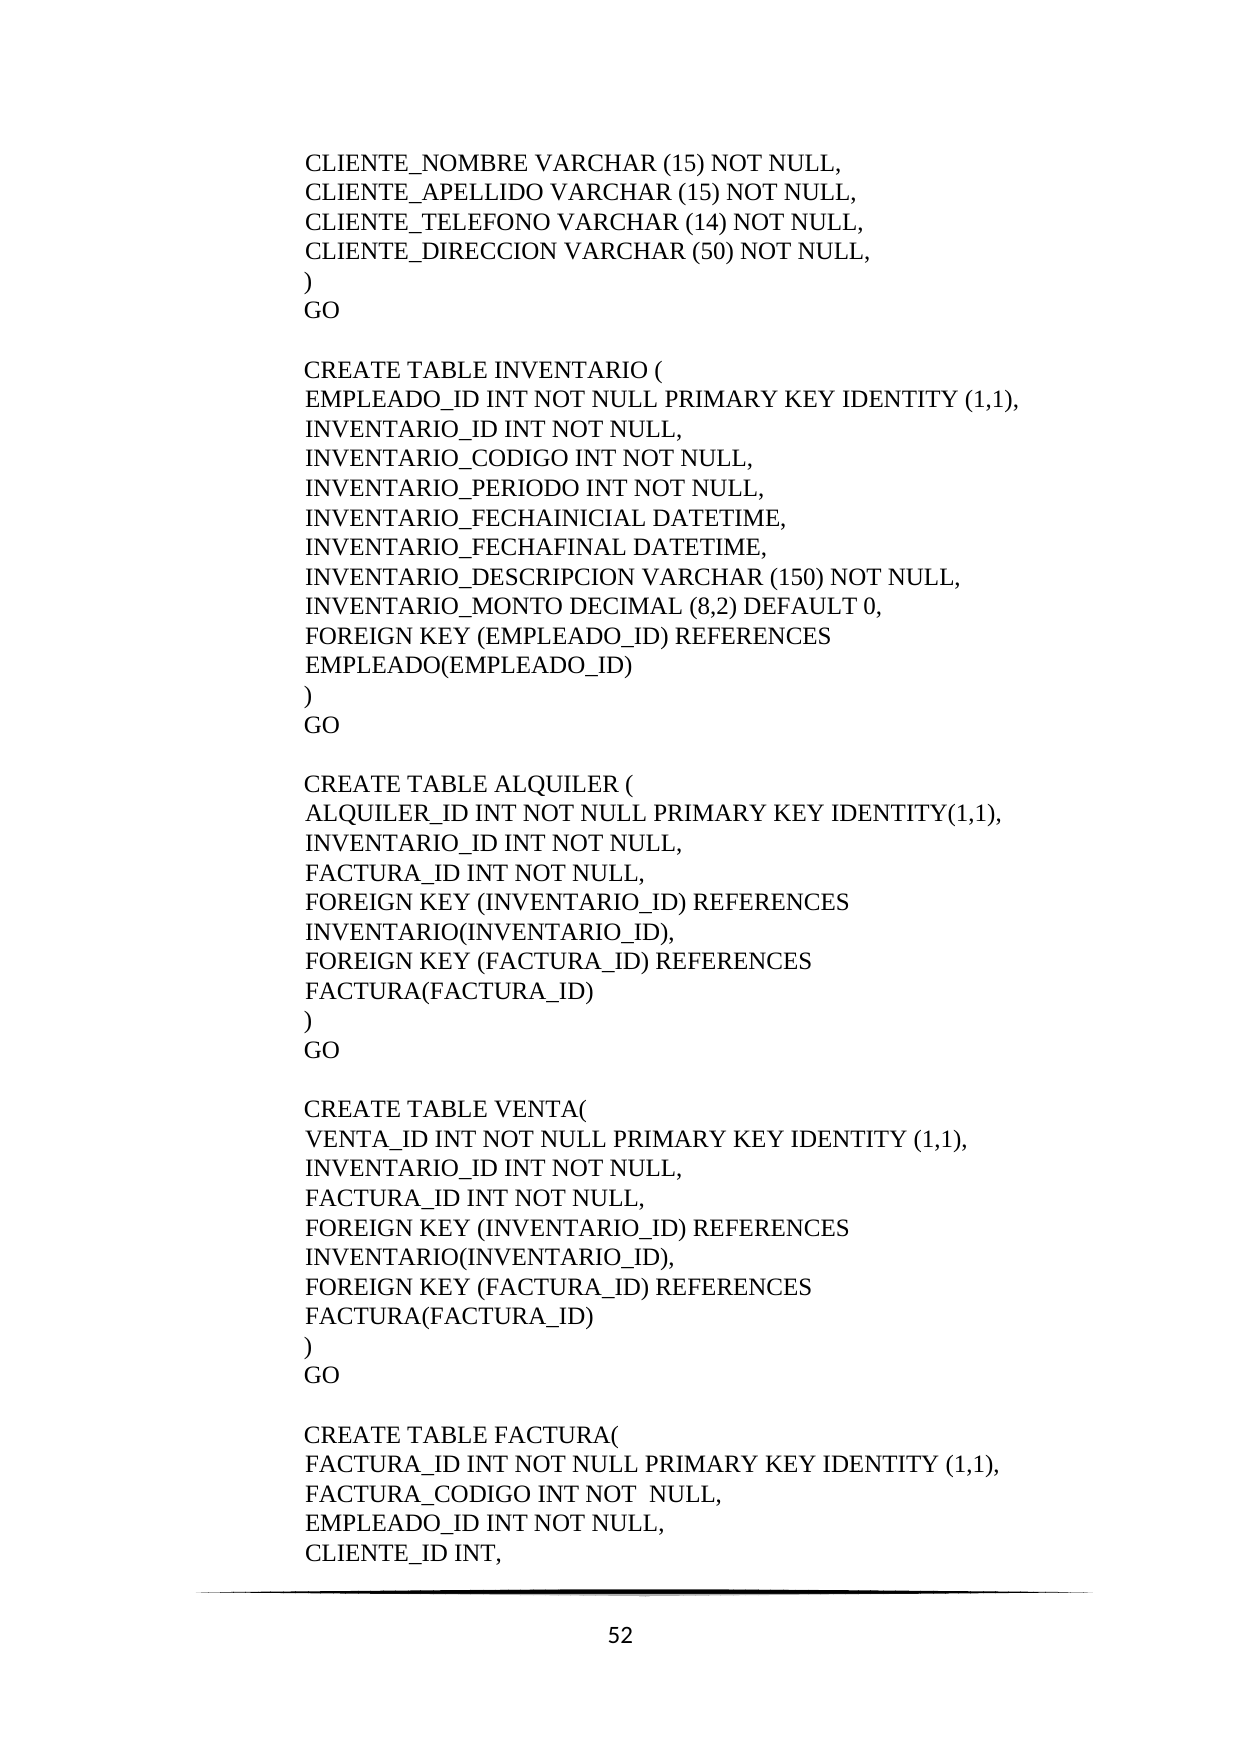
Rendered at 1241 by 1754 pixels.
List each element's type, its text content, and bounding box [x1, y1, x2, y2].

list FACTURA_ID INT NOT NULL PRIMARY KEY IDENTITY (1,1), [304, 1449, 1063, 1478]
list INVENTARIO_ID INT NOT NULL, [304, 414, 1063, 443]
list CLIENTE_DIRECCION VARCHAR (50) NOT NULL, [304, 236, 1063, 265]
list FOREIGN KEY (FACTURA_ID) REFERENCES FACTURA(FACTURA_ID) [304, 946, 1063, 1005]
list EMPLEADO_ID INT NOT NULL, [304, 1508, 1063, 1537]
list FACTURA_ID INT NOT NULL, [304, 858, 1063, 886]
list FOREIGN KEY (EMPLEADO_ID) REFERENCES EMPLEADO(EMPLEADO_ID) [304, 621, 1063, 679]
list CLIENTE_NOMBRE VARCHAR (15) NOT NULL, [304, 148, 1063, 176]
list INVENTARIO_ID INT NOT NULL, [304, 828, 1063, 857]
list INVENTARIO_FECHAFINAL DATETIME, [304, 532, 1063, 561]
list GO [304, 1361, 1063, 1389]
list FOREIGN KEY (INVENTARIO_ID) REFERENCES INVENTARIO(INVENTARIO_ID), [304, 1213, 1063, 1271]
list INVENTARIO_DESCRIPCION VARCHAR (150) NOT NULL, [304, 562, 1063, 591]
list CLIENTE_APELLIDO VARCHAR (15) NOT NULL, [304, 177, 1063, 206]
list ) [304, 1331, 1063, 1360]
list VENTA_ID INT NOT NULL PRIMARY KEY IDENTITY (1,1), [304, 1124, 1063, 1153]
list ) [304, 680, 1063, 709]
list CREATE TABLE ALQUILER ( [304, 769, 1063, 798]
list GO [304, 1035, 1063, 1064]
list CREATE TABLE FACTURA( [304, 1420, 1063, 1448]
list INVENTARIO_MONTO DECIMAL (8,2) DEFAULT 0, [304, 591, 1063, 620]
list ALQUILER_ID INT NOT NULL PRIMARY KEY IDENTITY(1,1), [304, 798, 1063, 827]
list ) [304, 266, 1063, 295]
list FACTURA_ID INT NOT NULL, [304, 1183, 1063, 1212]
list GO [304, 710, 1063, 738]
picture [195, 1588, 1093, 1597]
list CLIENTE_ID INT, [304, 1538, 1063, 1567]
list CLIENTE_TELEFONO VARCHAR (14) NOT NULL, [304, 207, 1063, 236]
list EMPLEADO_ID INT NOT NULL PRIMARY KEY IDENTITY (1,1), [304, 384, 1063, 413]
list FACTURA_CODIGO INT NOT NULL, [304, 1479, 1063, 1508]
list FOREIGN KEY (FACTURA_ID) REFERENCES FACTURA(FACTURA_ID) [304, 1272, 1063, 1330]
list FOREIGN KEY (INVENTARIO_ID) REFERENCES INVENTARIO(INVENTARIO_ID), [304, 887, 1063, 946]
list INVENTARIO_FECHAINICIAL DATETIME, [304, 503, 1063, 531]
list INVENTARIO_CODIGO INT NOT NULL, [304, 443, 1063, 472]
list INVENTARIO_PERIODO INT NOT NULL, [304, 473, 1063, 502]
list CREATE TABLE VENTA( [304, 1094, 1063, 1123]
list CREATE TABLE INVENTARIO ( [304, 355, 1063, 383]
list GO [304, 296, 1063, 324]
list INVENTARIO_ID INT NOT NULL, [304, 1153, 1063, 1182]
list ) [304, 1006, 1063, 1034]
